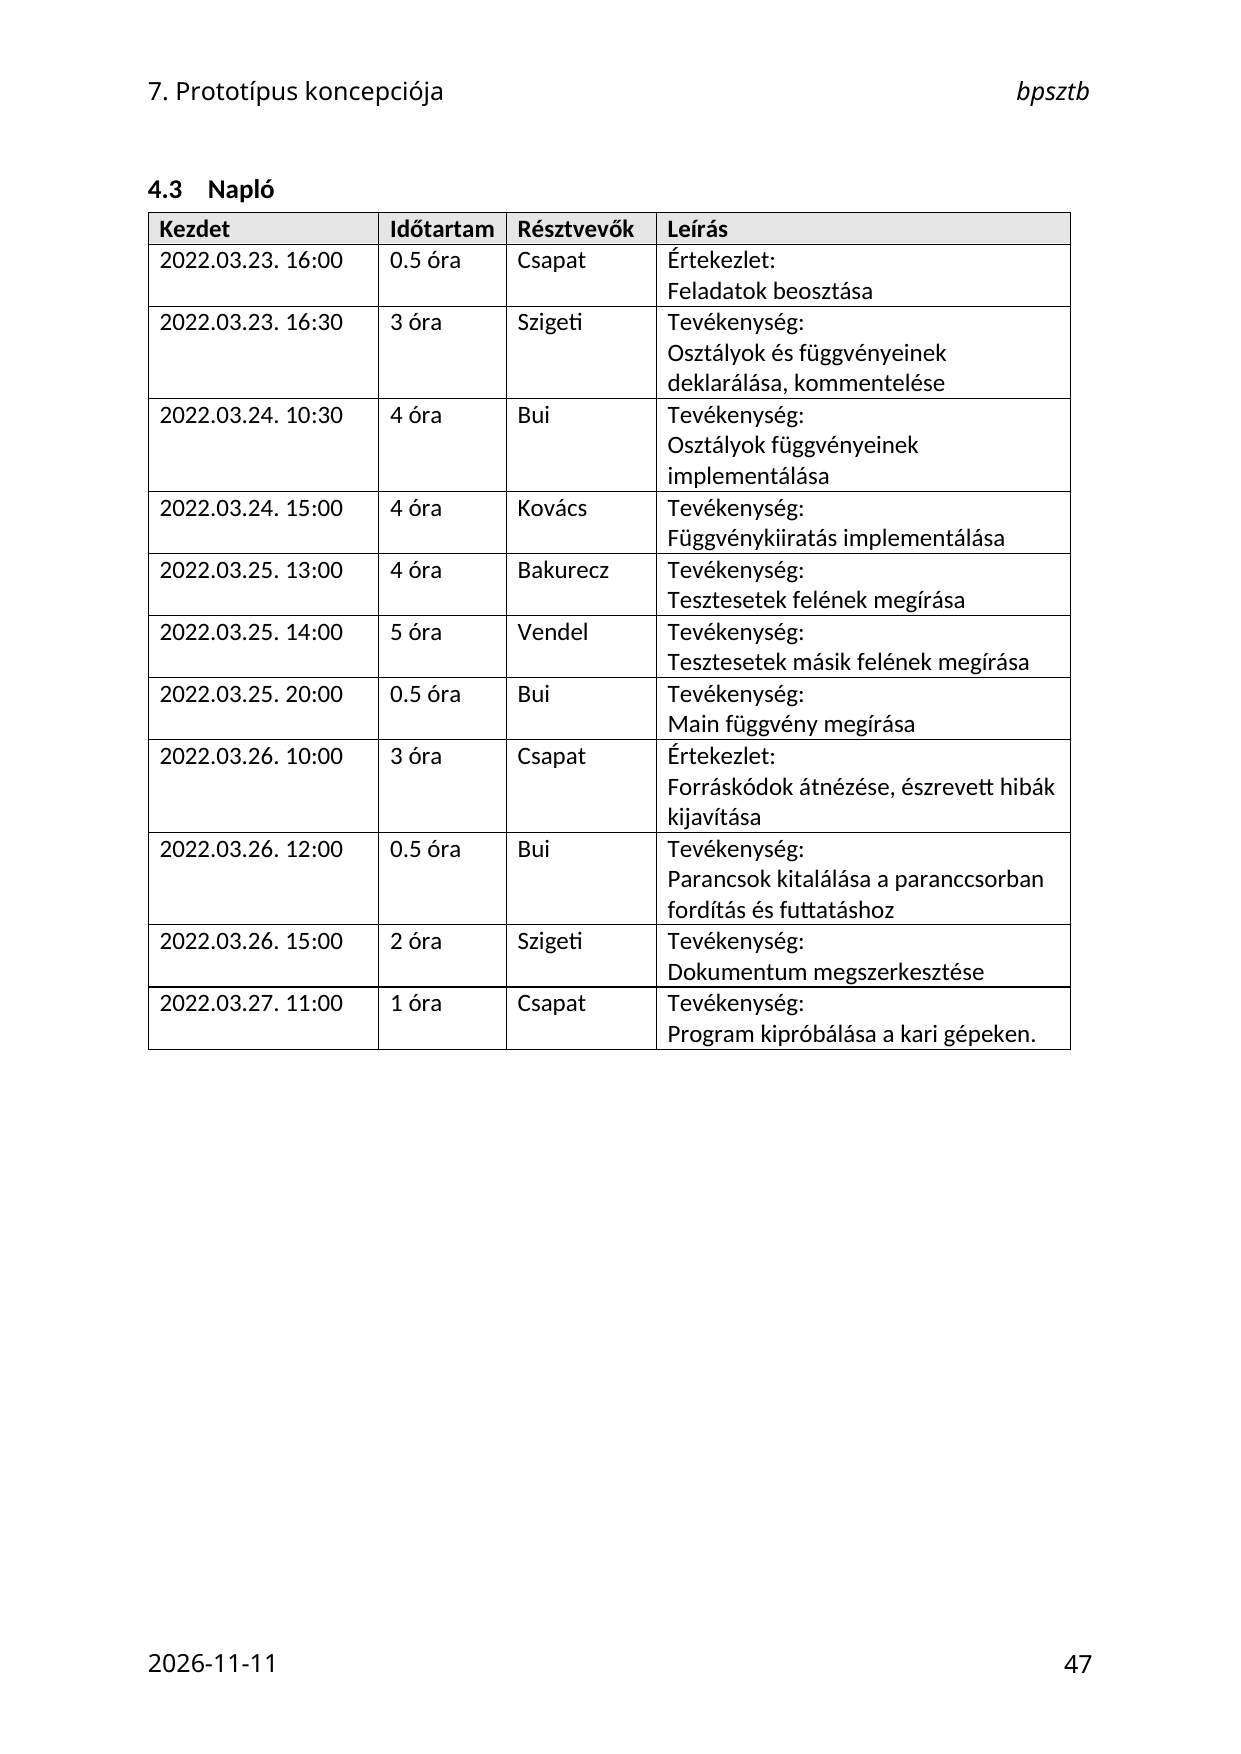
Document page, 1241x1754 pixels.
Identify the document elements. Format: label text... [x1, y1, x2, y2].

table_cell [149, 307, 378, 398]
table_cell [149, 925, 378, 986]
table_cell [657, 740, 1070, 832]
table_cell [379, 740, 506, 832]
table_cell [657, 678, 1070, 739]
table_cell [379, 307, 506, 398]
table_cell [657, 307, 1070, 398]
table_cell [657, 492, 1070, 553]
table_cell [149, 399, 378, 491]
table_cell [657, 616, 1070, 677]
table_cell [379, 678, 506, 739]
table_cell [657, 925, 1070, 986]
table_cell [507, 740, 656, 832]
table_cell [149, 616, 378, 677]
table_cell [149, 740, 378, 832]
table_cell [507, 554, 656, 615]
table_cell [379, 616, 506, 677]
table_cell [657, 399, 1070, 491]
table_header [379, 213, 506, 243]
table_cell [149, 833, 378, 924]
list Napló [148, 173, 1093, 206]
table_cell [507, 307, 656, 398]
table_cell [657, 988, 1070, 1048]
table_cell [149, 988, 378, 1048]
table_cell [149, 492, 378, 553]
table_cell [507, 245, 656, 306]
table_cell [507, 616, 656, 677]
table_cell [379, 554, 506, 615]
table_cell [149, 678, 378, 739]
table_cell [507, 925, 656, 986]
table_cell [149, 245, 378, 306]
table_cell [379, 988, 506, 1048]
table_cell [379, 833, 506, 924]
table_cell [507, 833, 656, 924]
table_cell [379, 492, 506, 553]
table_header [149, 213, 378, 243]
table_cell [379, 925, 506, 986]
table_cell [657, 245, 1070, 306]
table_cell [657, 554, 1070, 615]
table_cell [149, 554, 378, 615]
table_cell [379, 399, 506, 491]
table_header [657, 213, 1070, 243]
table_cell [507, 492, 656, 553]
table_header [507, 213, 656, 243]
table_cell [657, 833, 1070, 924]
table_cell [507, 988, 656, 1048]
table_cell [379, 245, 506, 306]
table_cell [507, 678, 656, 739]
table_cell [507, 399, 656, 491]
